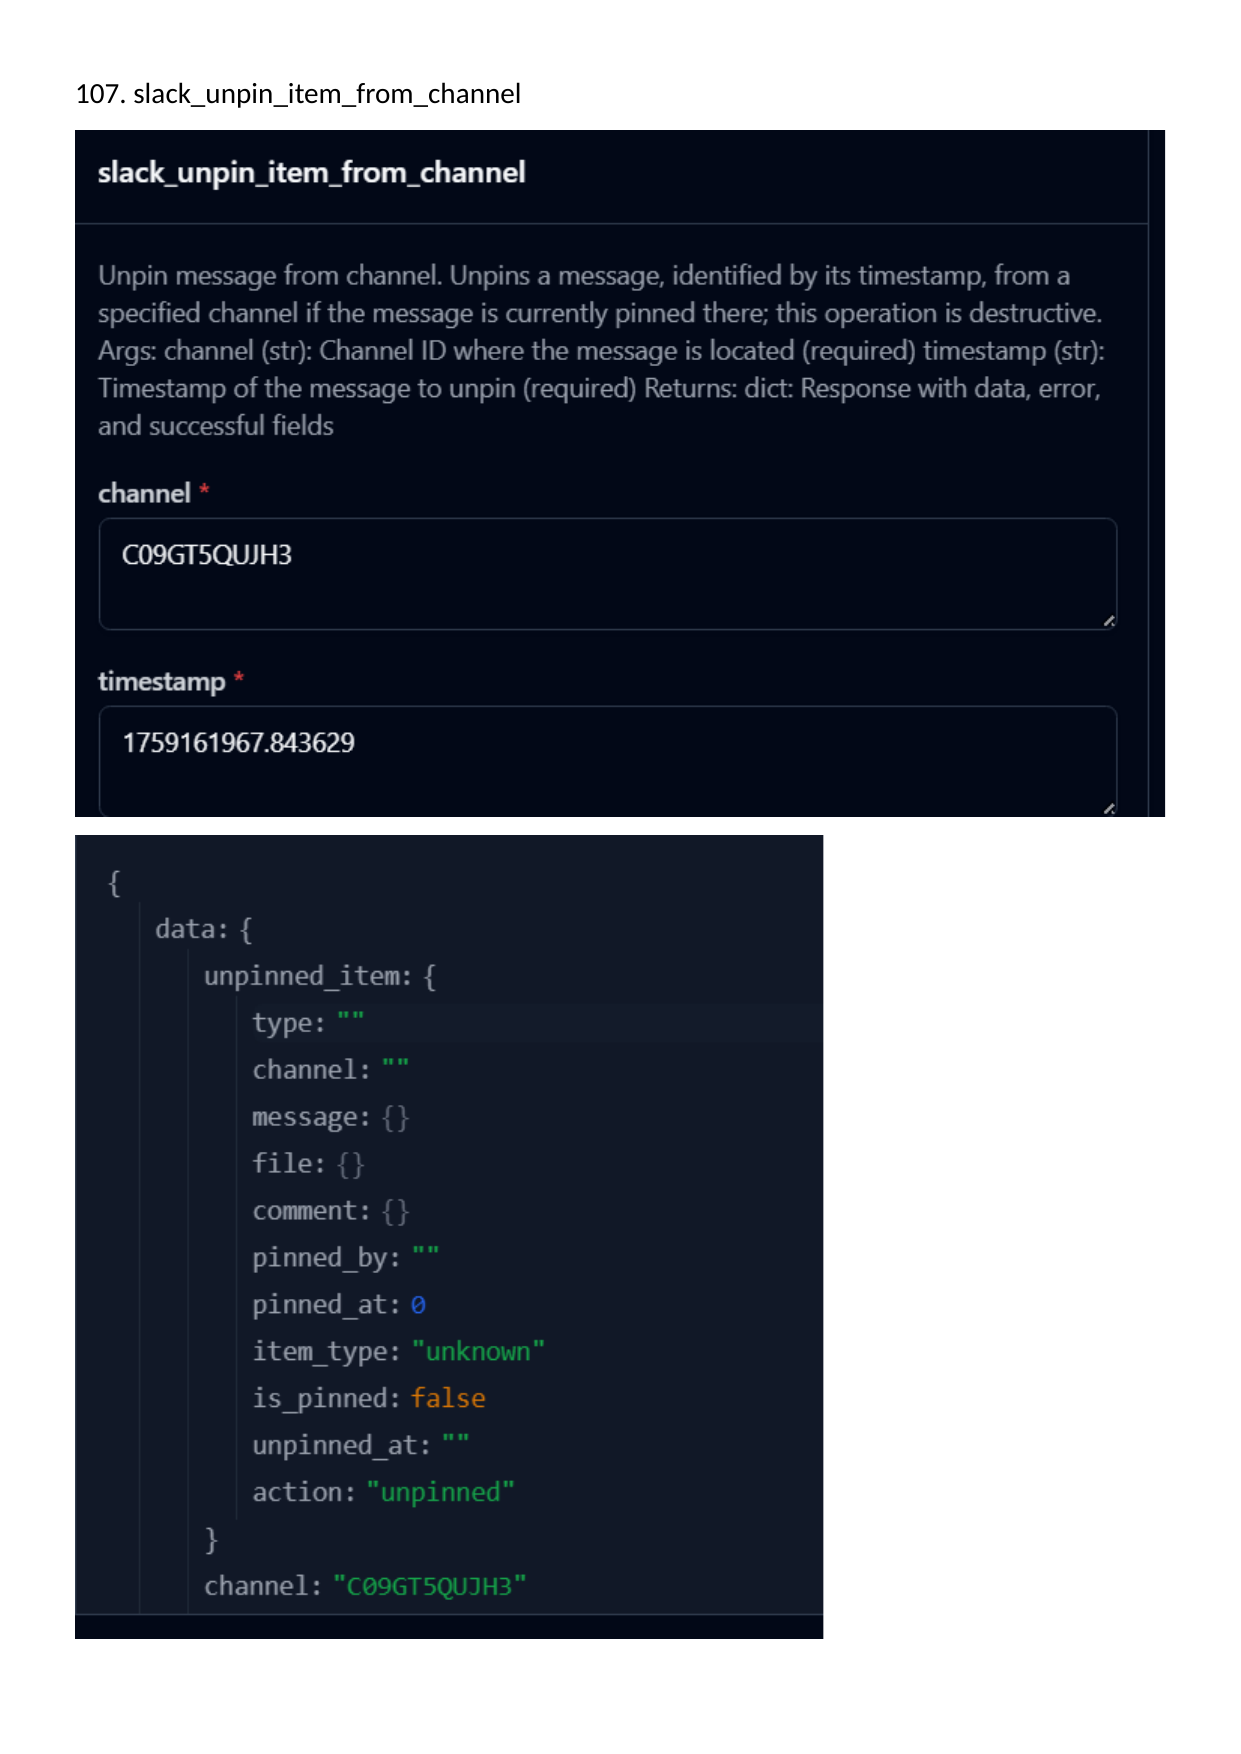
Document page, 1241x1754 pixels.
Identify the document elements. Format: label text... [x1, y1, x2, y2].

picture [75, 130, 1166, 817]
picture [75, 835, 824, 1639]
text 107. slack_unpin_item_from_channel [75, 75, 1165, 111]
